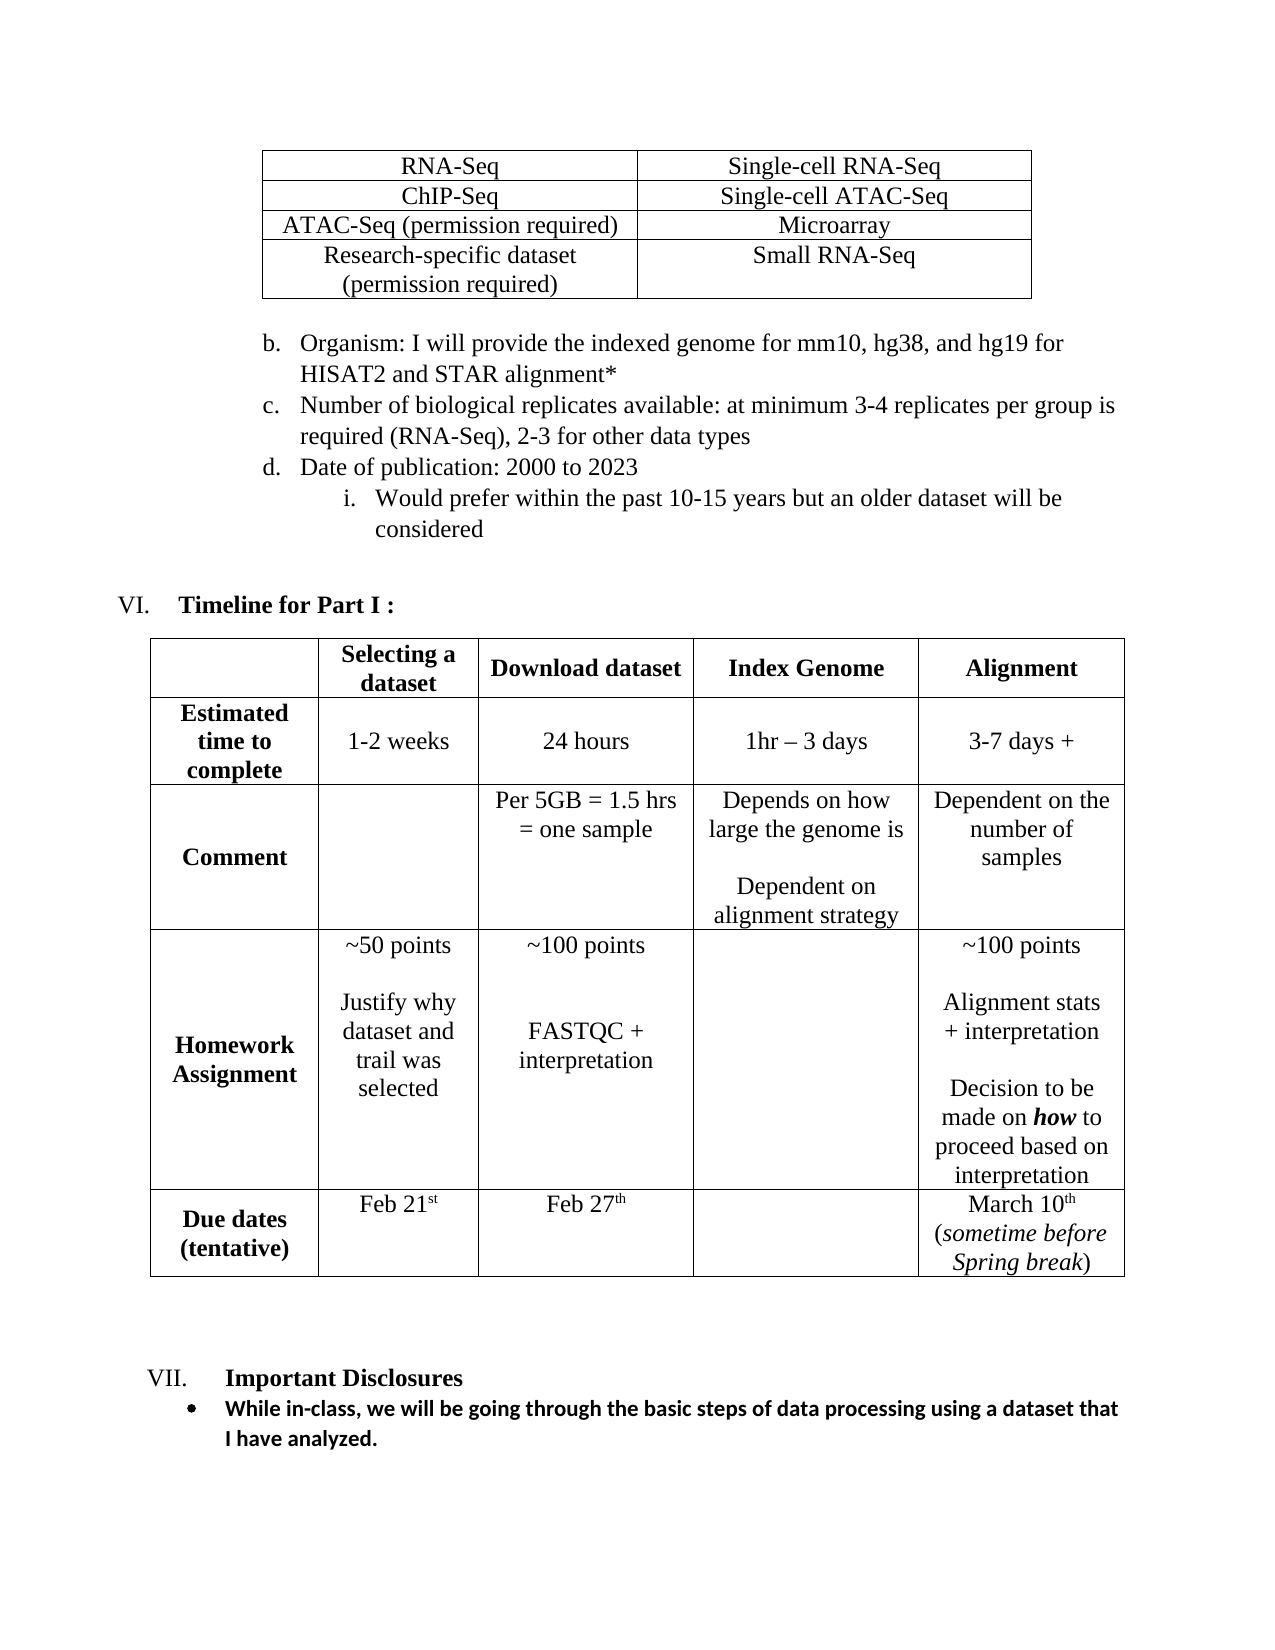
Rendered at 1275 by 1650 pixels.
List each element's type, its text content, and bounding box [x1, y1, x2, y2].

list Number of biological replicates available: at minimum 3-4 replicates per group is required (RNA-Seq), 2-3 for other data types [262, 390, 1125, 449]
table_cell Single-cell RNA-Seq [638, 151, 1031, 180]
table_cell 3-7 days + [919, 698, 1124, 784]
table_header Download dataset [479, 639, 693, 697]
table_cell 24 hours [479, 698, 693, 784]
table_cell RNA-Seq [263, 151, 637, 180]
list Important Disclosures [187, 1363, 1125, 1392]
table_cell Per 5GB = 1.5 hrs = one sample [479, 785, 693, 929]
list While in-class, we will be going through the basic steps of data processing using a dataset that I have analyzed. [187, 1394, 1125, 1452]
table_header Index Genome [694, 639, 918, 697]
table_cell ~100 points FASTQC + interpretation [479, 930, 693, 1188]
table_header Alignment [919, 639, 1124, 697]
list Timeline for Part I : [150, 590, 1125, 619]
table_cell ChIP-Seq [263, 181, 637, 209]
table_cell Feb 27th [479, 1190, 693, 1276]
table_cell ATAC-Seq (permission required) [263, 211, 637, 239]
table_cell Feb 21st [319, 1190, 478, 1276]
table_cell Estimated time to complete [151, 698, 318, 784]
list Organism: I will provide the indexed genome for mm10, hg38, and hg19 for HISAT2 and STAR alignment* [262, 328, 1125, 387]
table_cell [694, 1190, 918, 1276]
table_cell Depends on how large the genome is Dependent on alignment strategy [694, 785, 918, 929]
table_header Selecting a dataset [319, 639, 478, 697]
table_cell ~100 points Alignment stats + interpretation Decision to be made on how to proceed based on interpretation [919, 930, 1124, 1188]
table_cell Due dates (tentative) [151, 1190, 318, 1276]
table_cell Single-cell ATAC-Seq [638, 181, 1031, 209]
table_header [151, 639, 318, 697]
table_cell Microarray [638, 211, 1031, 239]
table_cell Small RNA-Seq [638, 240, 1031, 298]
table_cell ~50 points Justify why dataset and trail was selected [319, 930, 478, 1188]
table_cell March 10th (sometime before Spring break) [919, 1190, 1124, 1276]
table_cell 1hr – 3 days [694, 698, 918, 784]
list Would prefer within the past 10-15 years but an older dataset will be considered [356, 483, 1125, 543]
table_cell Homework Assignment [151, 930, 318, 1188]
table_cell Comment [151, 785, 318, 929]
table_cell Research-specific dataset (permission required) [263, 240, 637, 298]
table_cell 1-2 weeks [319, 698, 478, 784]
table_cell [694, 930, 918, 1188]
list Date of publication: 2000 to 2023 [262, 452, 1125, 481]
table_cell Dependent on the number of samples [919, 785, 1124, 929]
table_cell [319, 785, 478, 929]
